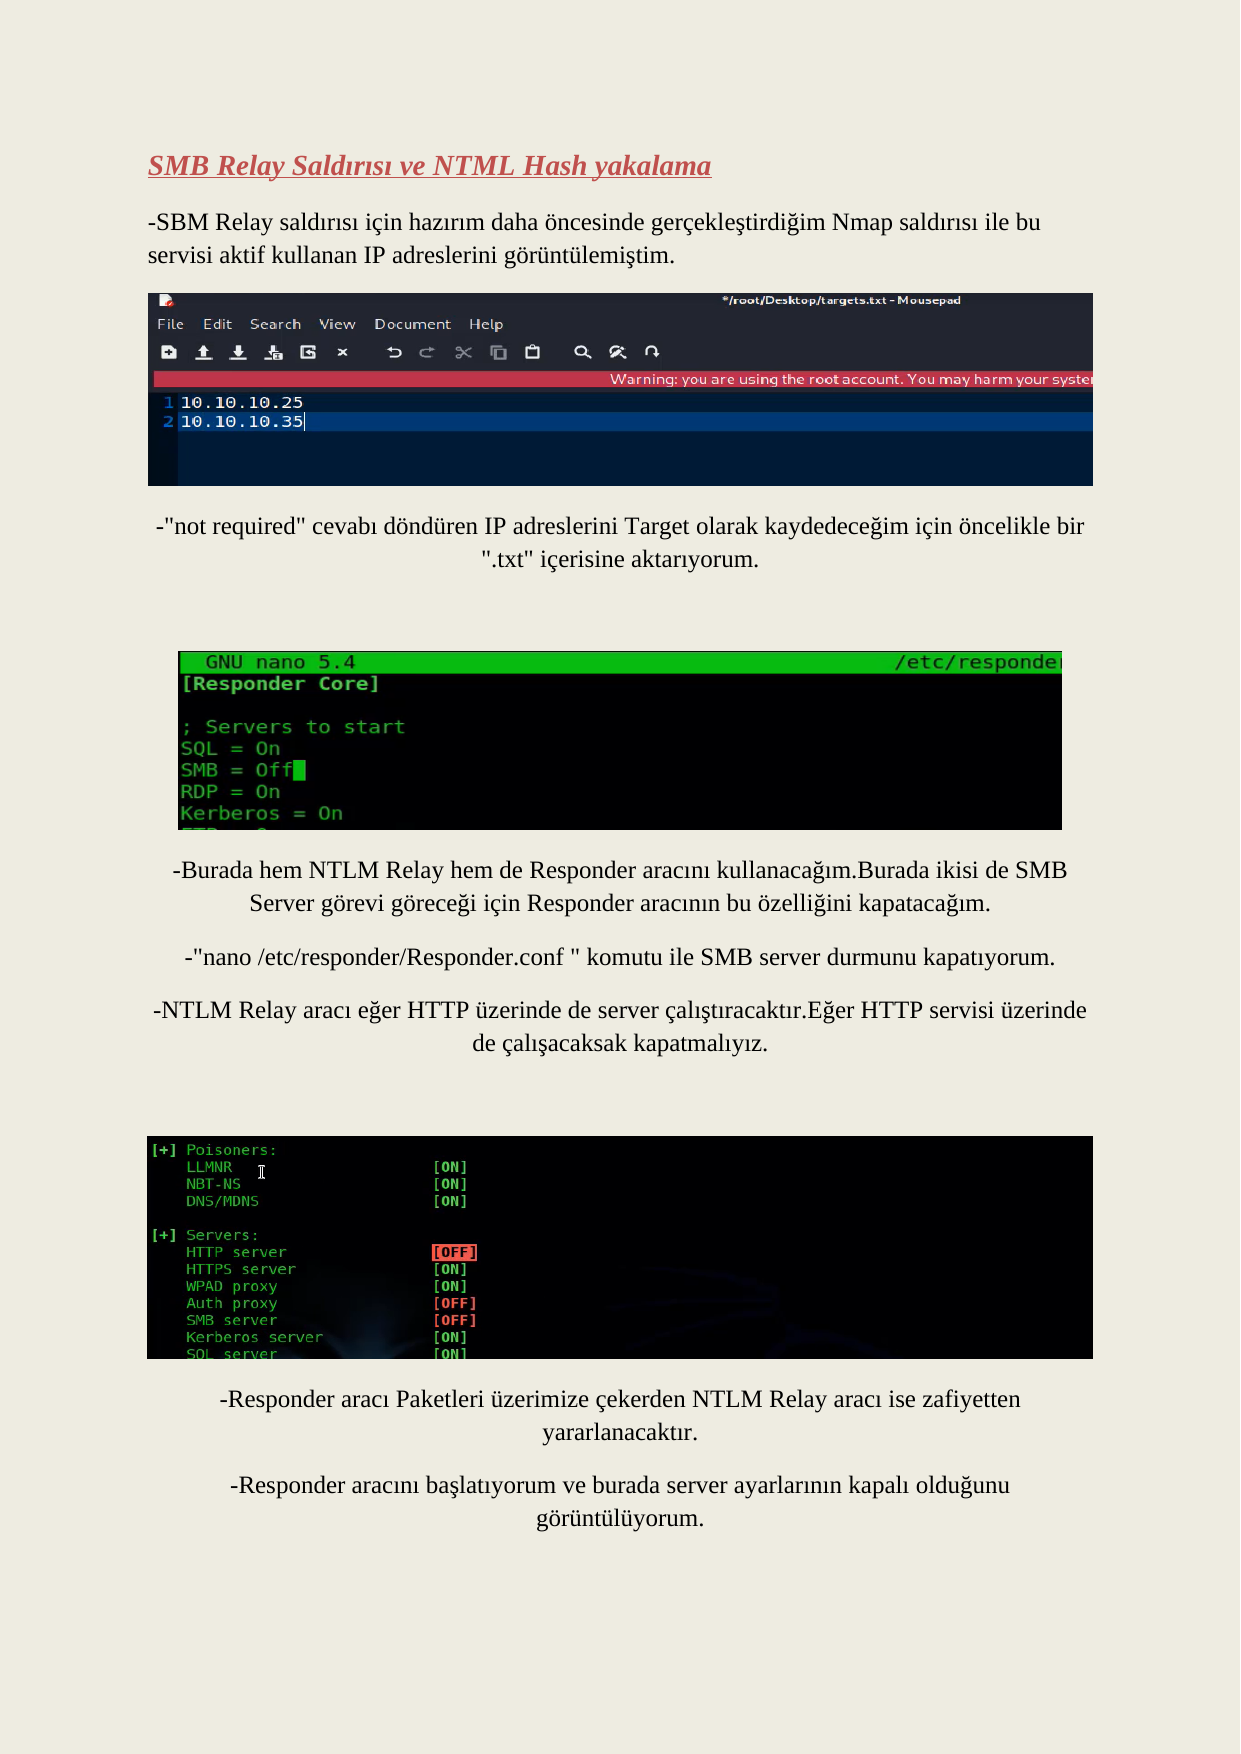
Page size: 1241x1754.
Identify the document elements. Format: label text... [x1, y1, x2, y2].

text SMB Relay Saldırısı ve NTML Hash yakalama [148, 148, 1093, 181]
text -Responder aracını başlatıyorum ve burada server ayarlarının kapalı olduğunu görüntülüyorum. [148, 1471, 1093, 1532]
text -Burada hem NTLM Relay hem de Responder aracını kullanacağım.Burada ikisi de SMB Server görevi göreceği için Responder aracının bu özelliğini kapatacağım. [148, 855, 1093, 916]
picture [148, 293, 1093, 486]
text -NTLM Relay aracı eğer HTTP üzerinde de server çalıştıracaktır.Eğer HTTP servisi üzerinde de çalışacaksak kapatmalıyız. [148, 995, 1093, 1057]
picture [178, 651, 1062, 830]
text -"not required" cevabı döndüren IP adreslerini Target olarak kaydedeceğim için öncelikle bir ".txt" içerisine aktarıyorum. [148, 511, 1093, 572]
text -"nano /etc/responder/Responder.conf " komutu ile SMB server durmunu kapatıyorum. [148, 942, 1093, 970]
picture [147, 1136, 1093, 1359]
text -SBM Relay saldırısı için hazırım daha öncesinde gerçekleştirdiğim Nmap saldırısı ile bu servisi aktif kullanan IP adreslerini görüntülemiştim. [148, 207, 1093, 269]
text -Responder aracı Paketleri üzerimize çekerden NTLM Relay aracı ise zafiyetten yararlanacaktır. [148, 1384, 1093, 1445]
